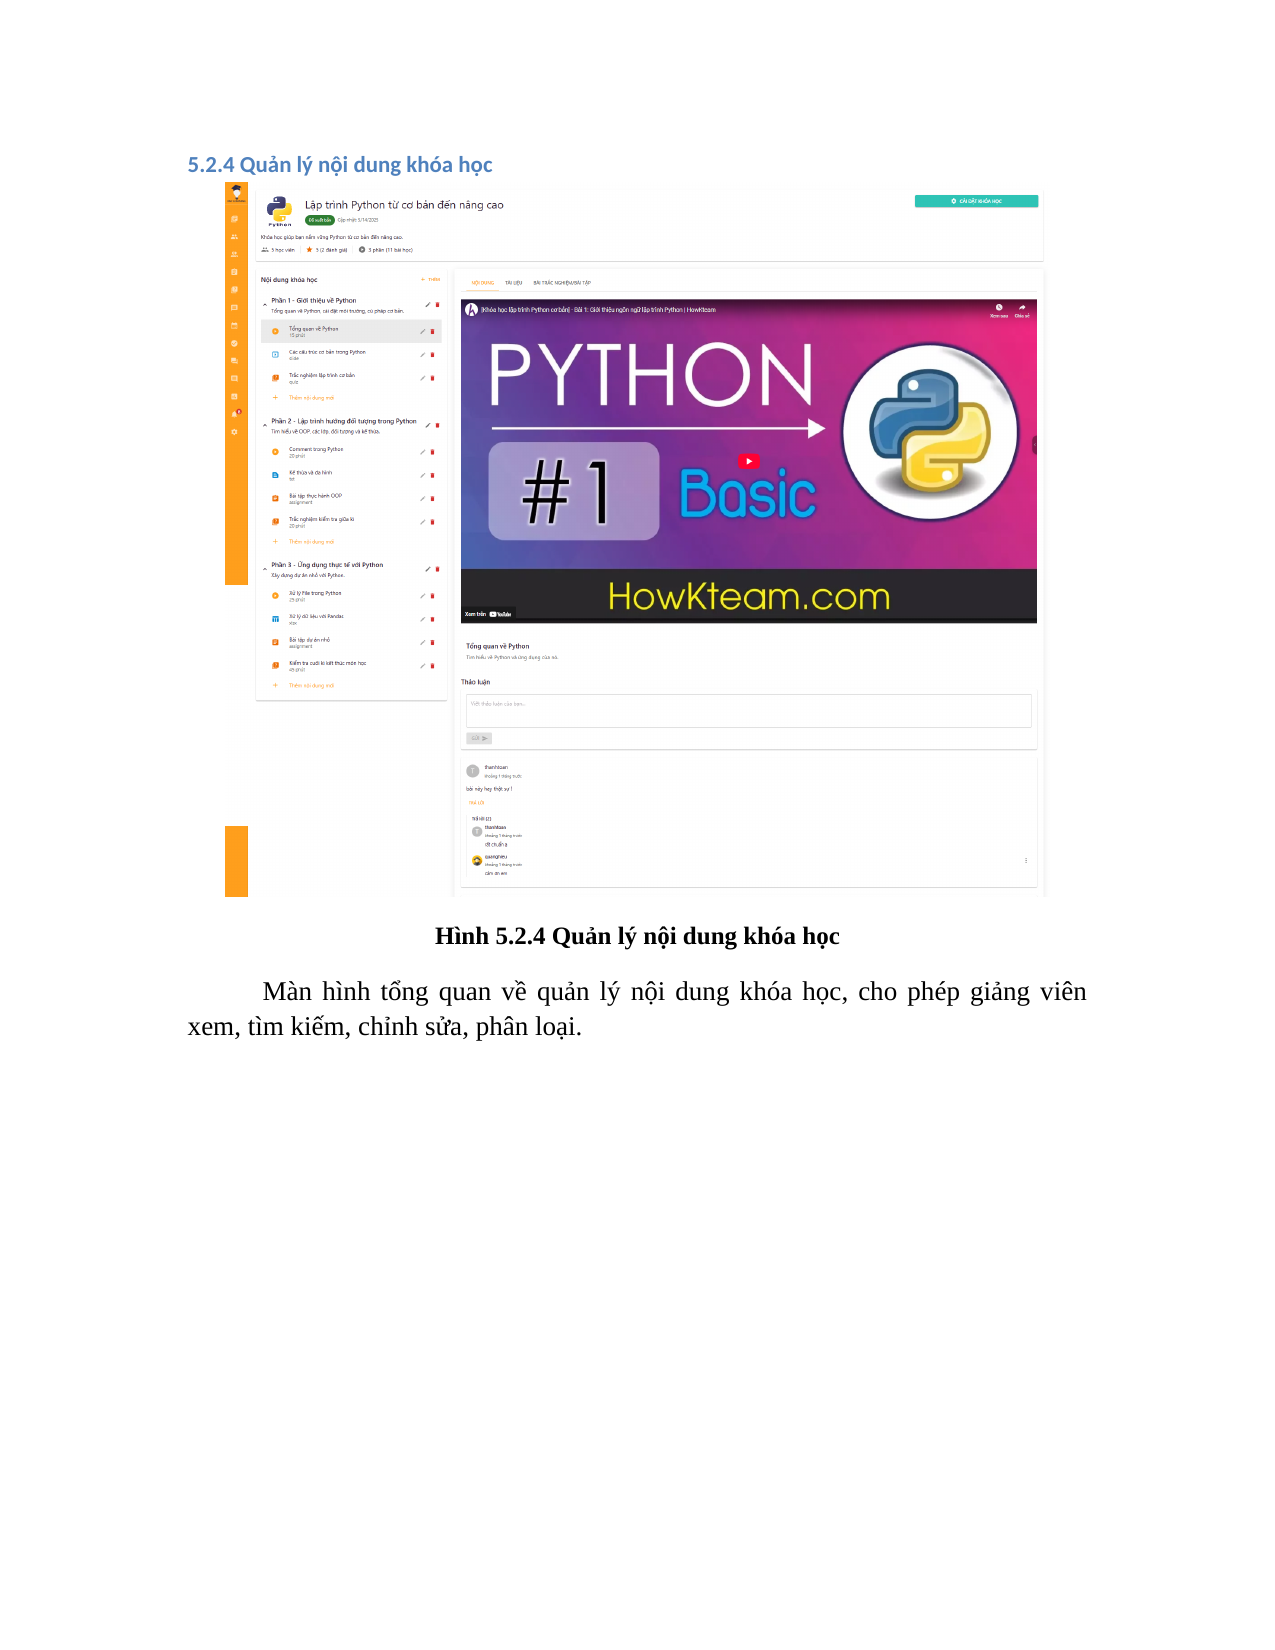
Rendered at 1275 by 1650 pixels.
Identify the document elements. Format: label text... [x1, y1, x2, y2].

text Hình 5.2.4 Quản lý nội dung khóa học [187, 921, 1087, 950]
text Màn hình tổng quan về quản lý nội dung khóa học, cho phép giảng viên xem, tìm kiếm, chỉnh sửa, phân loại. [187, 975, 1087, 1042]
picture [225, 182, 1050, 897]
subtitle 5.2.4 Quản lý nội dung khóa học [187, 150, 1087, 178]
